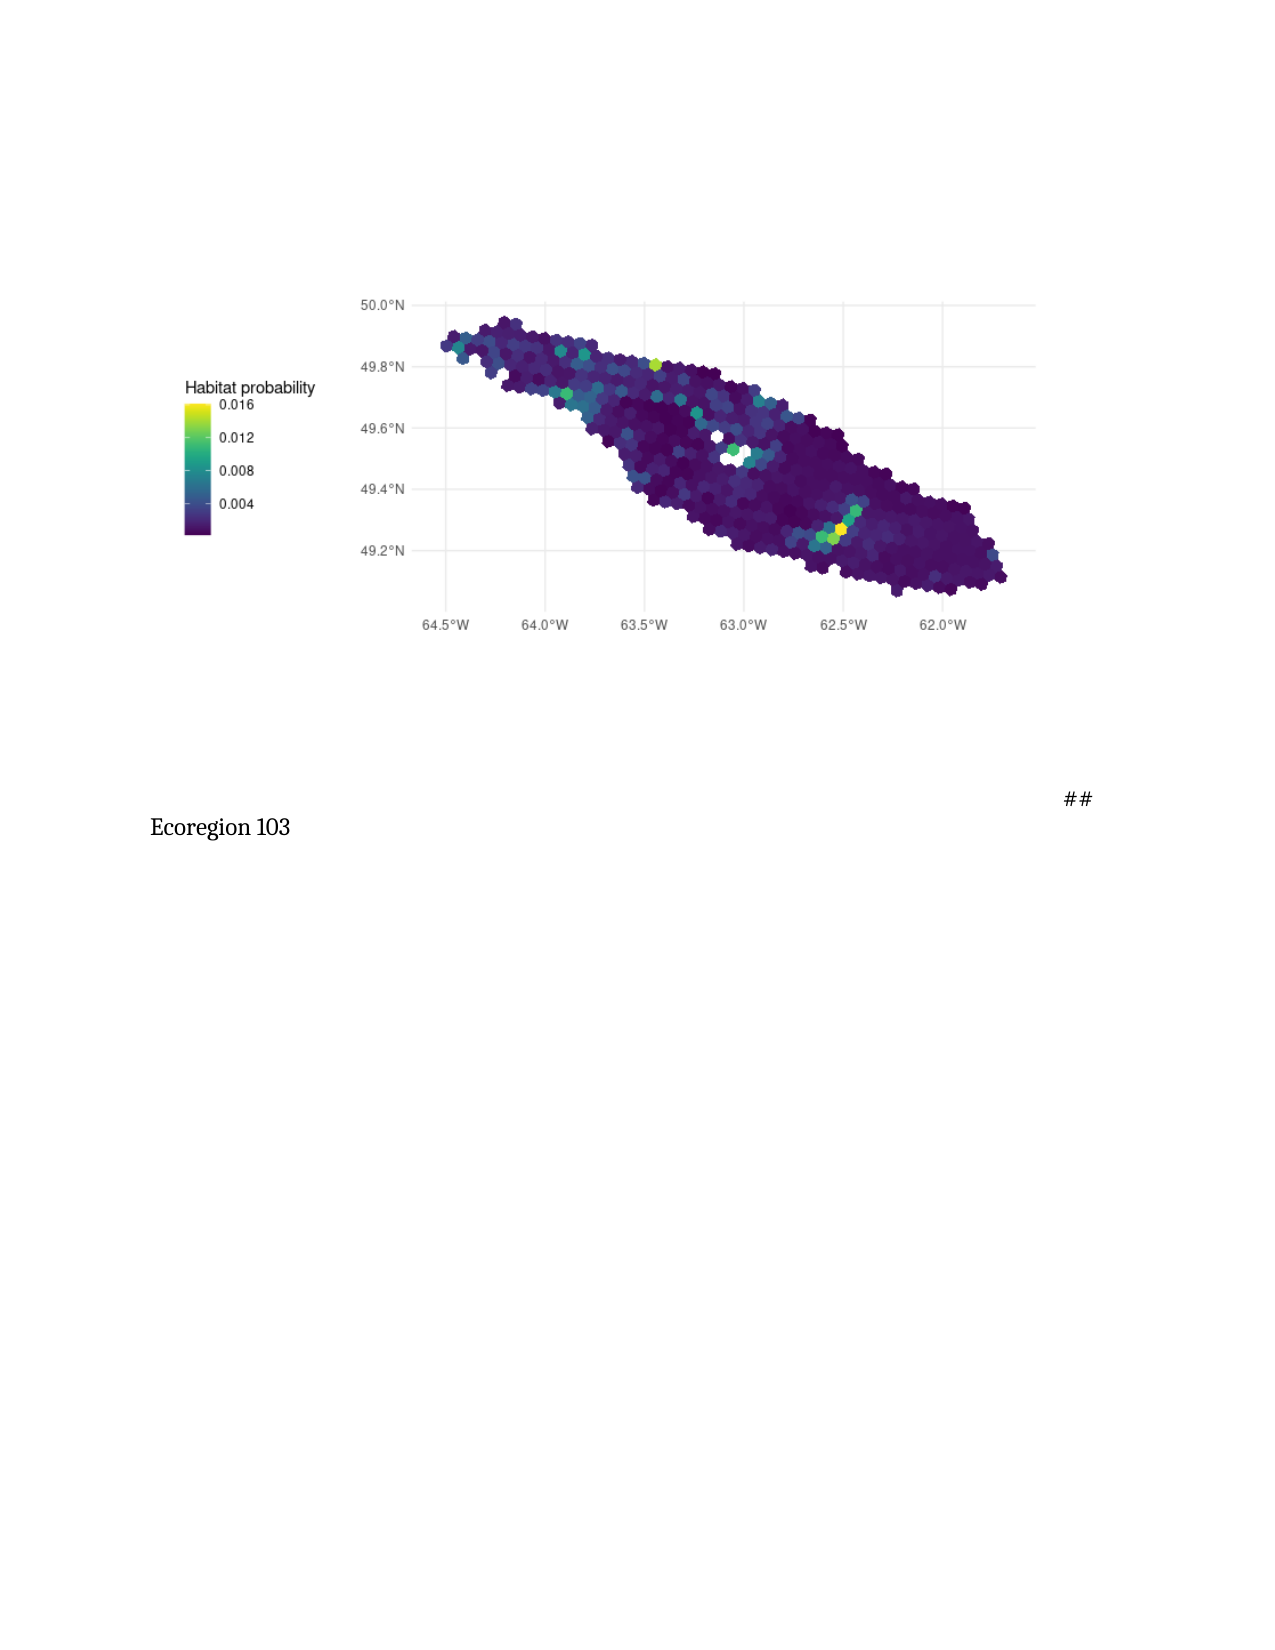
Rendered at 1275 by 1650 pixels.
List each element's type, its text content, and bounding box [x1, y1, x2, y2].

picture [168, 150, 1044, 807]
